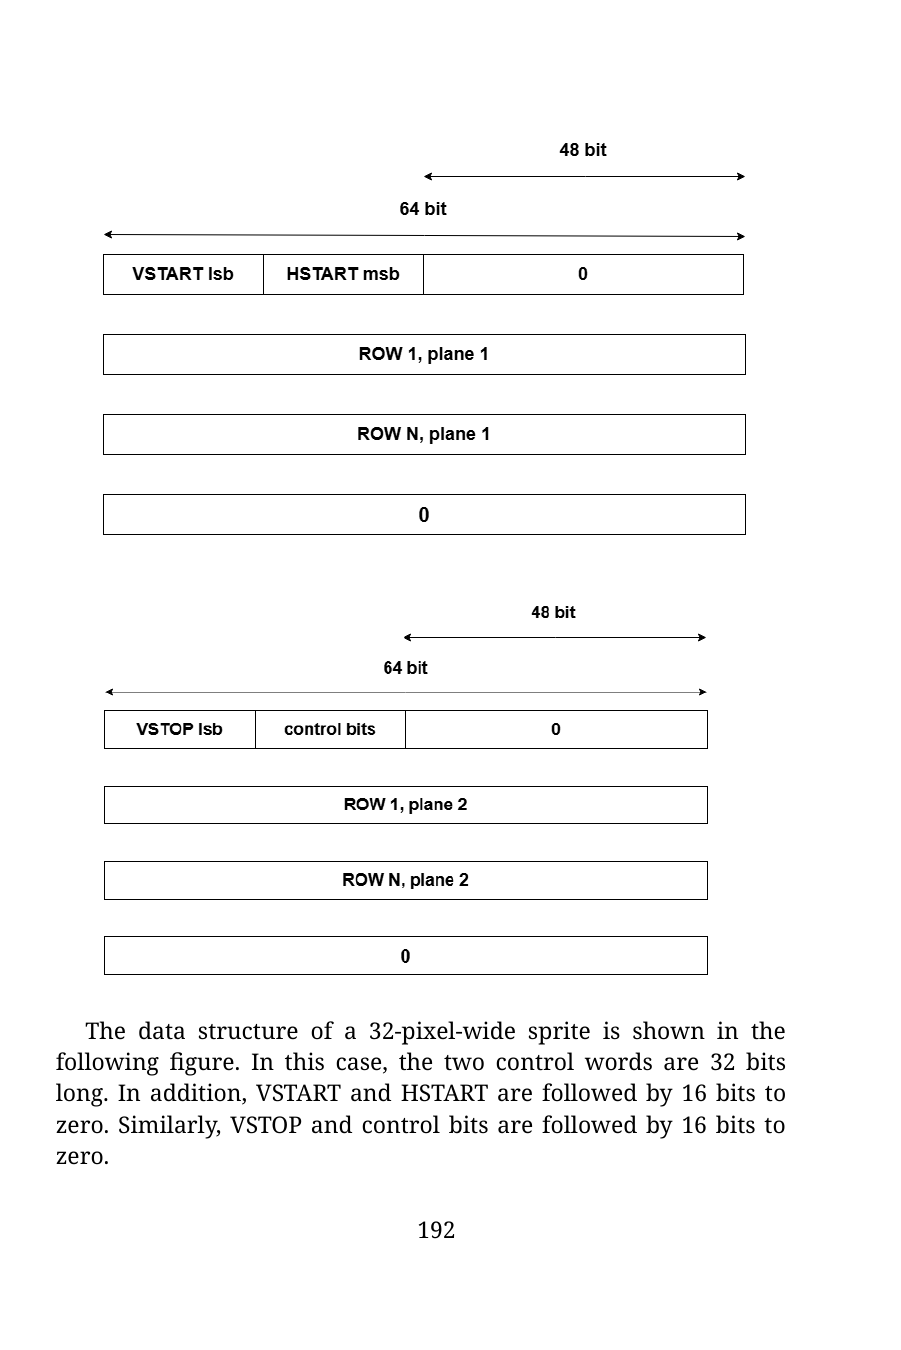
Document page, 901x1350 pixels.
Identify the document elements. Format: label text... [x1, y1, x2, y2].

picture [85, 575, 725, 984]
text The data structure of a 32-pixel-wide sprite is shown in the following figure. In this case, the two control words are 32 bits long. In addition, VSTART and HSTART are followed by 16 bits to zero. Similarly, VSTOP and control bits are followed by 16 bits to zero. [56, 1015, 787, 1171]
picture [85, 118, 762, 544]
